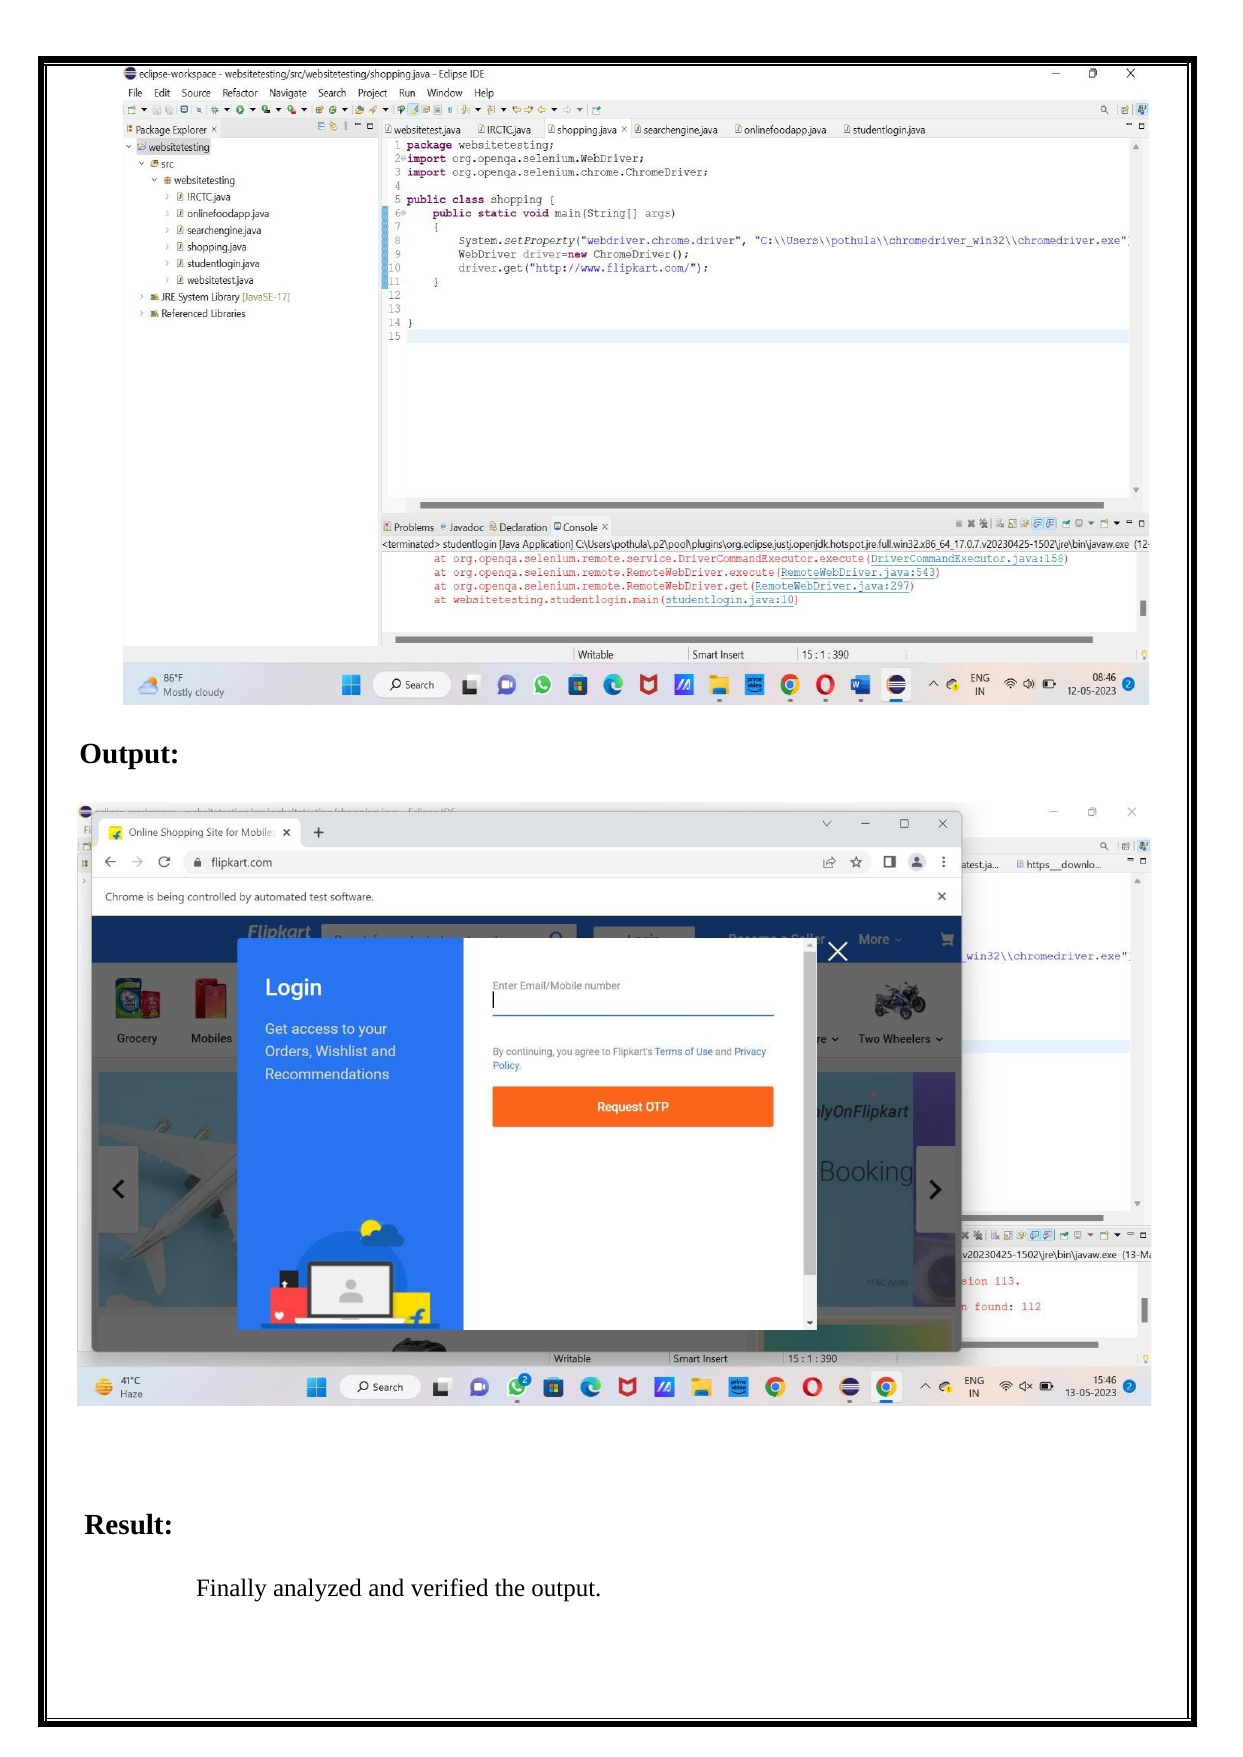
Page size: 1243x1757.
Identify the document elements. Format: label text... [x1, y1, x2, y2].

text Result: [84, 1507, 1187, 1540]
picture [77, 802, 1152, 1406]
picture [122, 66, 1150, 705]
text Finally analyzed and verified the output. [196, 1573, 1187, 1602]
subtitle Output: [79, 736, 1187, 769]
